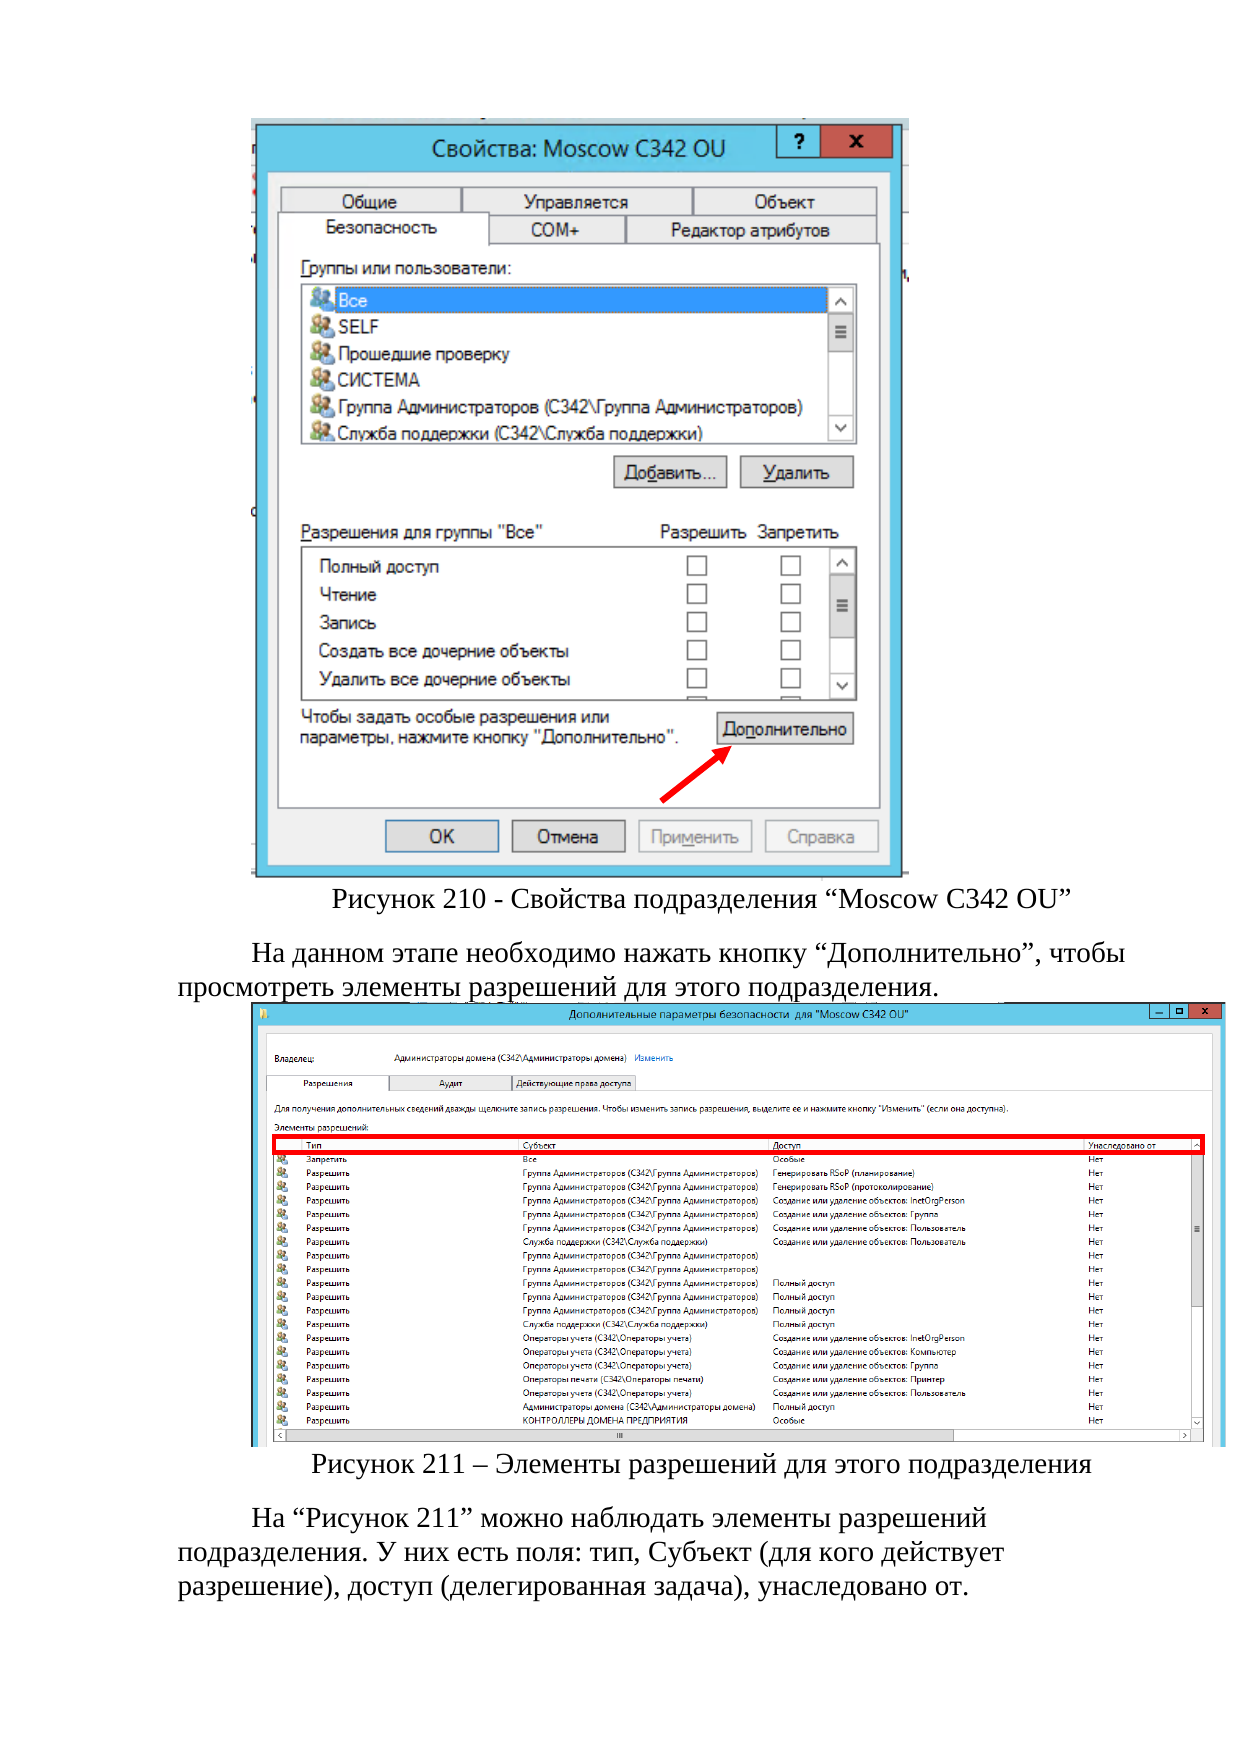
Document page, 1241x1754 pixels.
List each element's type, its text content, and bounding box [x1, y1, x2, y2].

text На “Рисунок 211” можно наблюдать элементы разрешений подразделения. У них есть поля: тип, Субъект (для кого действует разрешение), доступ (делегированная задача), унаследовано от. [177, 1501, 1152, 1601]
text На данном этапе необходимо нажать кнопку “Дополнительно”, чтобы просмотреть элементы разрешений для этого подразделения. [177, 935, 1152, 1002]
text Рисунок 210 - Свойства подразделения “Moscow C342 OU” [177, 881, 1152, 914]
text Рисунок 211 – Элементы разрешений для этого подразделения [177, 1446, 1152, 1480]
picture [251, 118, 909, 881]
picture [251, 1002, 1226, 1447]
